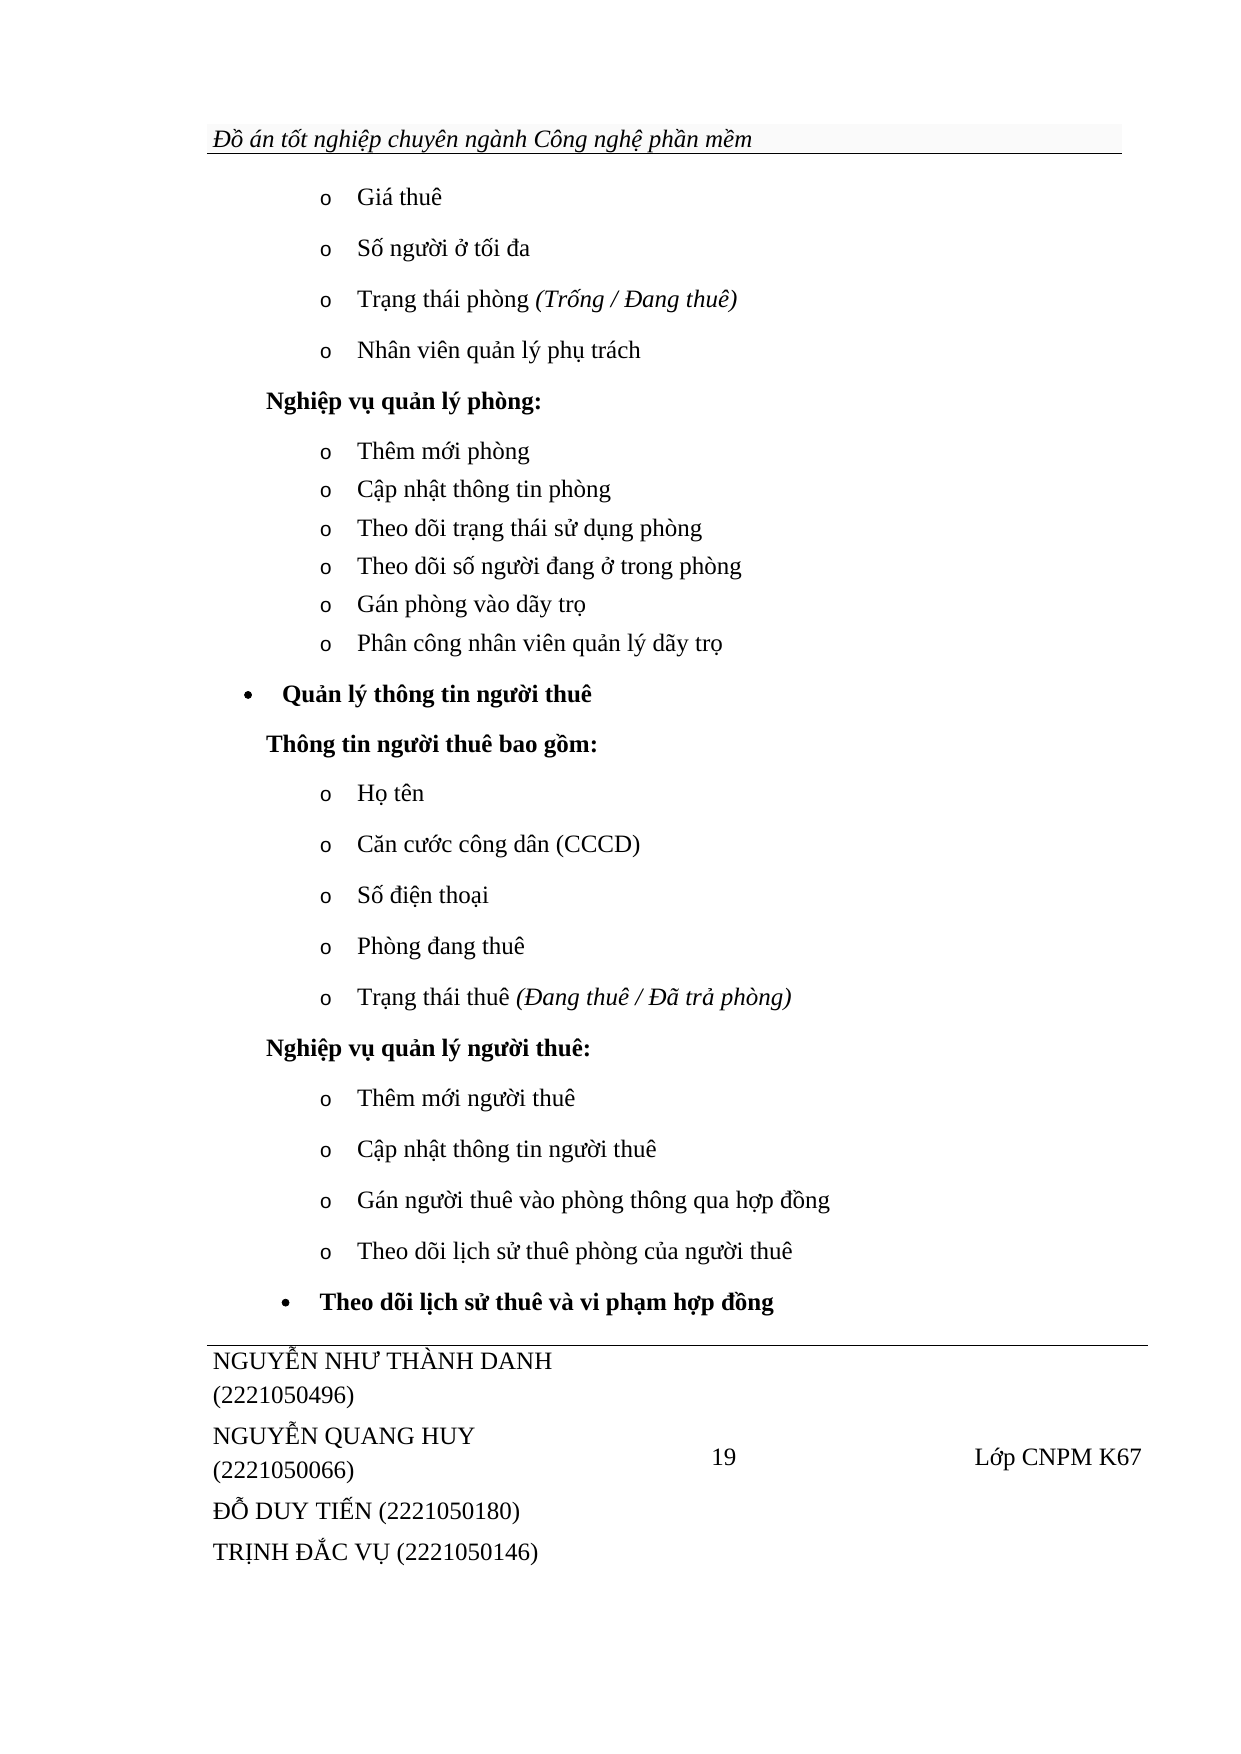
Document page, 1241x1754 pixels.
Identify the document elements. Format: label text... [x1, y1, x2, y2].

list Trạng thái thuê (Đang thuê / Đã trả phòng) [319, 982, 1122, 1012]
list Thêm mới phòng [319, 436, 1122, 465]
text Nghiệp vụ quản lý phòng: [207, 386, 1122, 415]
list Quản lý thông tin người thuê [244, 679, 1122, 708]
list Giá thuê [319, 182, 1122, 212]
list Cập nhật thông tin người thuê [319, 1134, 1122, 1163]
list Căn cước công dân (CCCD) [319, 829, 1122, 859]
list Số điện thoại [319, 880, 1122, 910]
list Trạng thái phòng (Trống / Đang thuê) [319, 284, 1122, 314]
list Cập nhật thông tin phòng [319, 474, 1122, 504]
list Số người ở tối đa [319, 233, 1122, 263]
list Thêm mới người thuê [319, 1083, 1122, 1112]
list Theo dõi trạng thái sử dụng phòng [319, 513, 1122, 542]
list Gán người thuê vào phòng thông qua hợp đồng [319, 1185, 1122, 1214]
list Phân công nhân viên quản lý dãy trọ [319, 628, 1122, 657]
list Theo dõi lịch sử thuê và vi phạm hợp đồng [282, 1287, 1122, 1315]
list Phòng đang thuê [319, 931, 1122, 961]
list Họ tên [319, 778, 1122, 808]
list Nhân viên quản lý phụ trách [319, 335, 1122, 364]
list Gán phòng vào dãy trọ [319, 589, 1122, 619]
list Theo dõi số người đang ở trong phòng [319, 551, 1122, 581]
text Nghiệp vụ quản lý người thuê: [207, 1033, 1122, 1062]
text Thông tin người thuê bao gồm: [207, 729, 1122, 757]
list Theo dõi lịch sử thuê phòng của người thuê [319, 1236, 1122, 1265]
